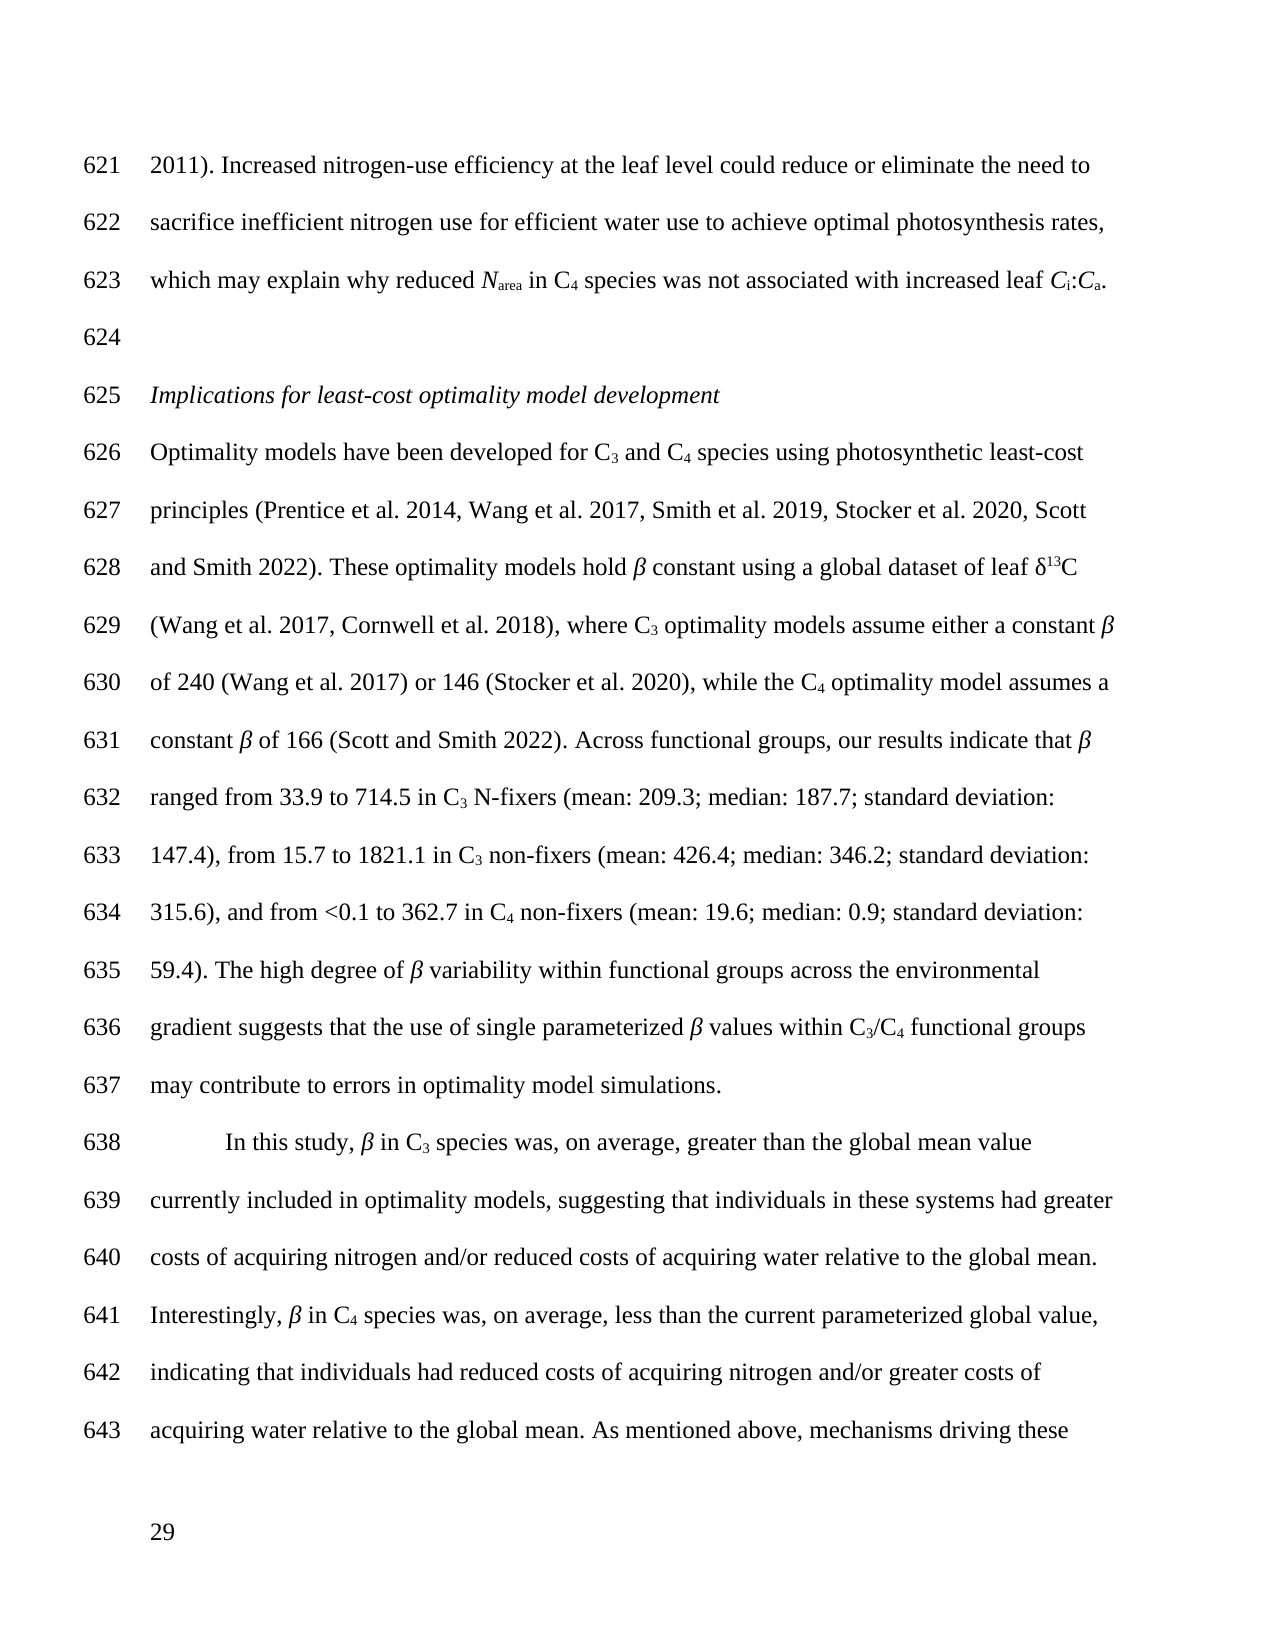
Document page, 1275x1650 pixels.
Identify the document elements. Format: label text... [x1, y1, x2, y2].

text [150, 150, 1125, 294]
text Implications for least-cost optimality model development [150, 380, 1125, 409]
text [150, 1127, 1125, 1444]
text Optimality models have been developed for C3 and C4 species using photosynthetic least-cost principles (Prentice et al. 2014, Wang et al. 2017, Smith et al. 2019, Stocker et al. 2020, Scott and Smith 2022). These optimality models hold β constant using a global dataset of leaf δ13C (Wang et al. 2017, Cornwell et al. 2018), where C3 optimality models assume either a constant β of 240 (Wang et al. 2017) or 146 (Stocker et al. 2020), while the C4 optimality model assumes a constant β of 166 (Scott and Smith 2022). Across functional groups, our results indicate that β ranged from 33.9 to 714.5 in C3 N-fixers (mean: 209.3; median: 187.7; standard deviation: 147.4), from 15.7 to 1821.1 in C3 non-fixers (mean: 426.4; median: 346.2; standard deviation: 315.6), and from <0.1 to 362.7 in C4 non-fixers (mean: 19.6; median: 0.9; standard deviation: 59.4). The high degree of β variability within functional groups across the environmental gradient suggests that the use of single parameterized β values within C3/C4 functional groups may contribute to errors in optimality model simulations. [150, 437, 1125, 1099]
